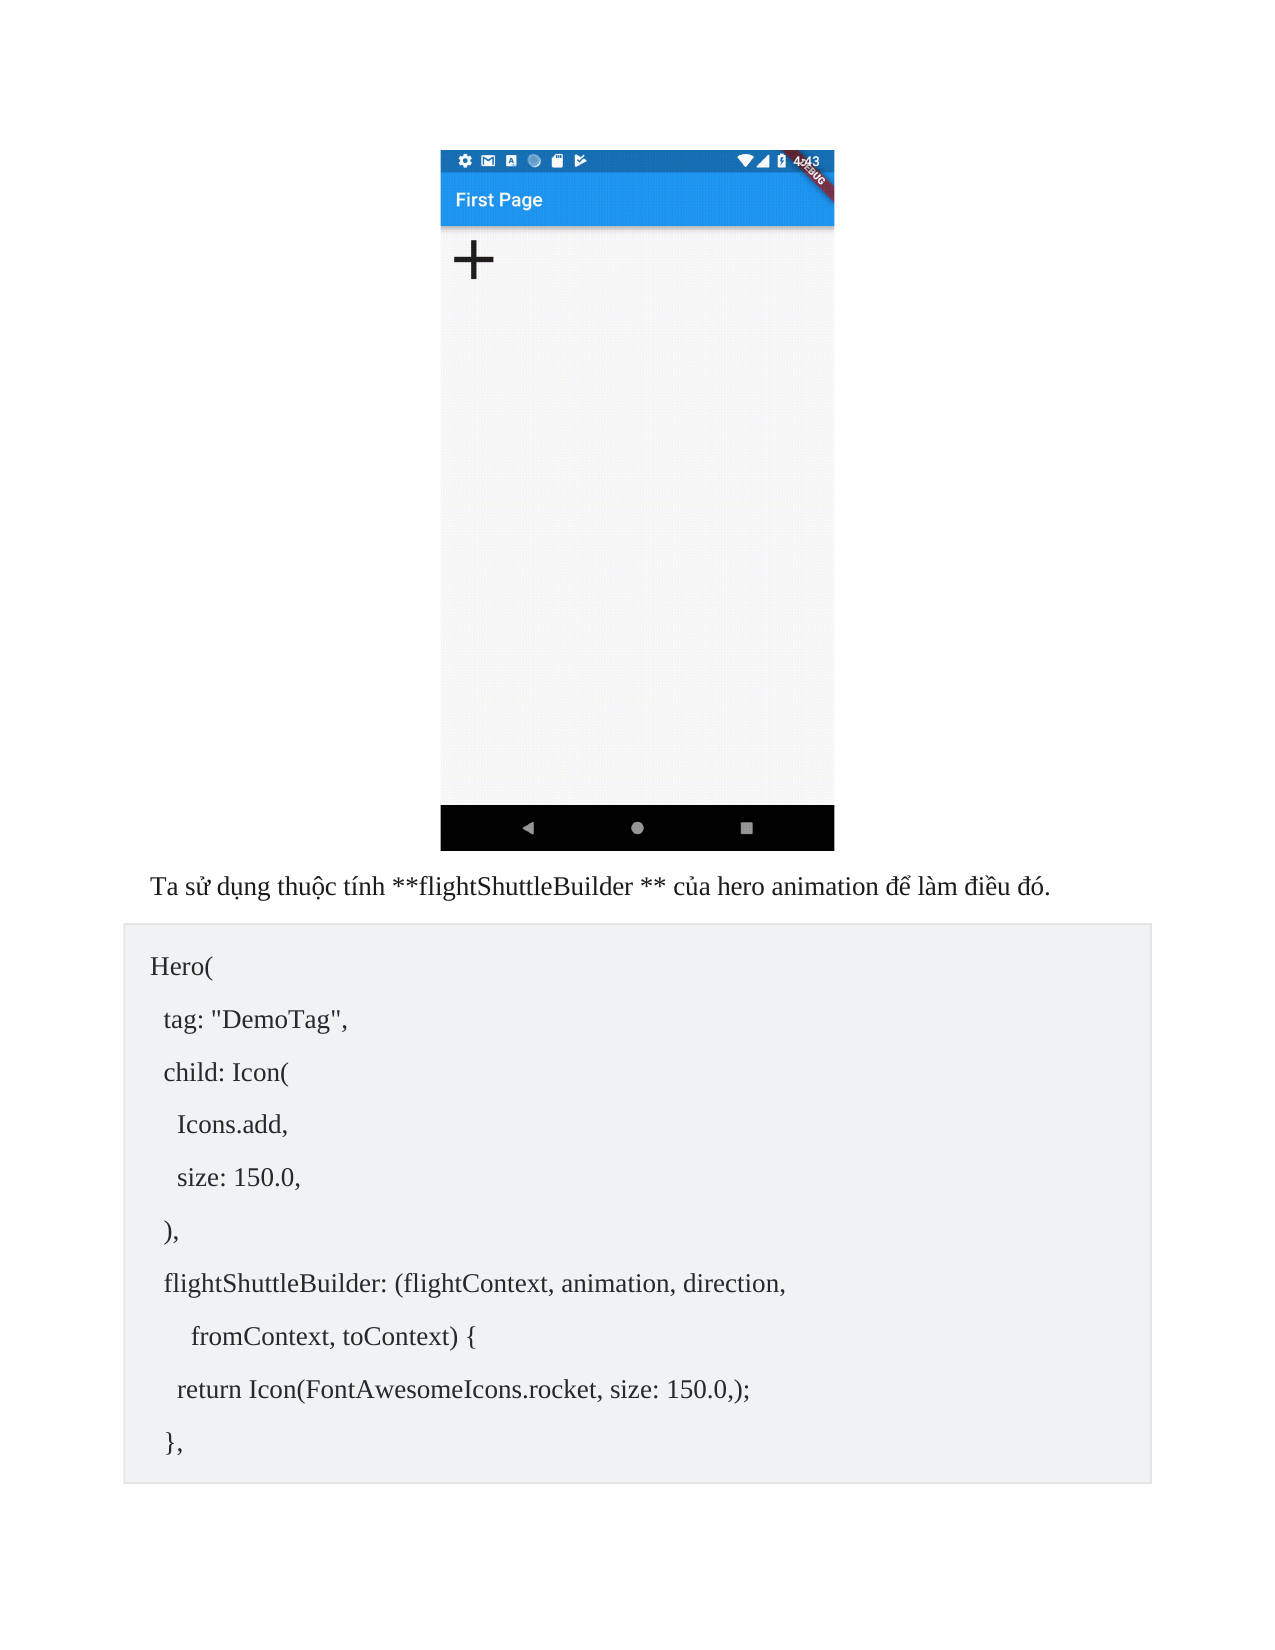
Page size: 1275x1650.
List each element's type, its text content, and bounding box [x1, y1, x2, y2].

text size: 150.0, [125, 1135, 1150, 1188]
text return Icon(FontAwesomeIcons.rocket, size: 150.0,); [125, 1347, 1150, 1399]
text fromContext, toContext) { [125, 1294, 1150, 1347]
text flightShuttleBuilder: (flightContext, animation, direction, [125, 1241, 1150, 1294]
text ), [125, 1188, 1150, 1241]
picture [440, 150, 835, 851]
text }, [125, 1399, 1150, 1482]
text Ta sử dụng thuộc tính **flightShuttleBuilder ** của hero animation để làm điều đó. [150, 870, 1125, 902]
text Icons.add, [125, 1082, 1150, 1135]
text child: Icon( [125, 1029, 1150, 1082]
text Hero( [125, 925, 1150, 976]
text tag: "DemoTag", [125, 976, 1150, 1029]
